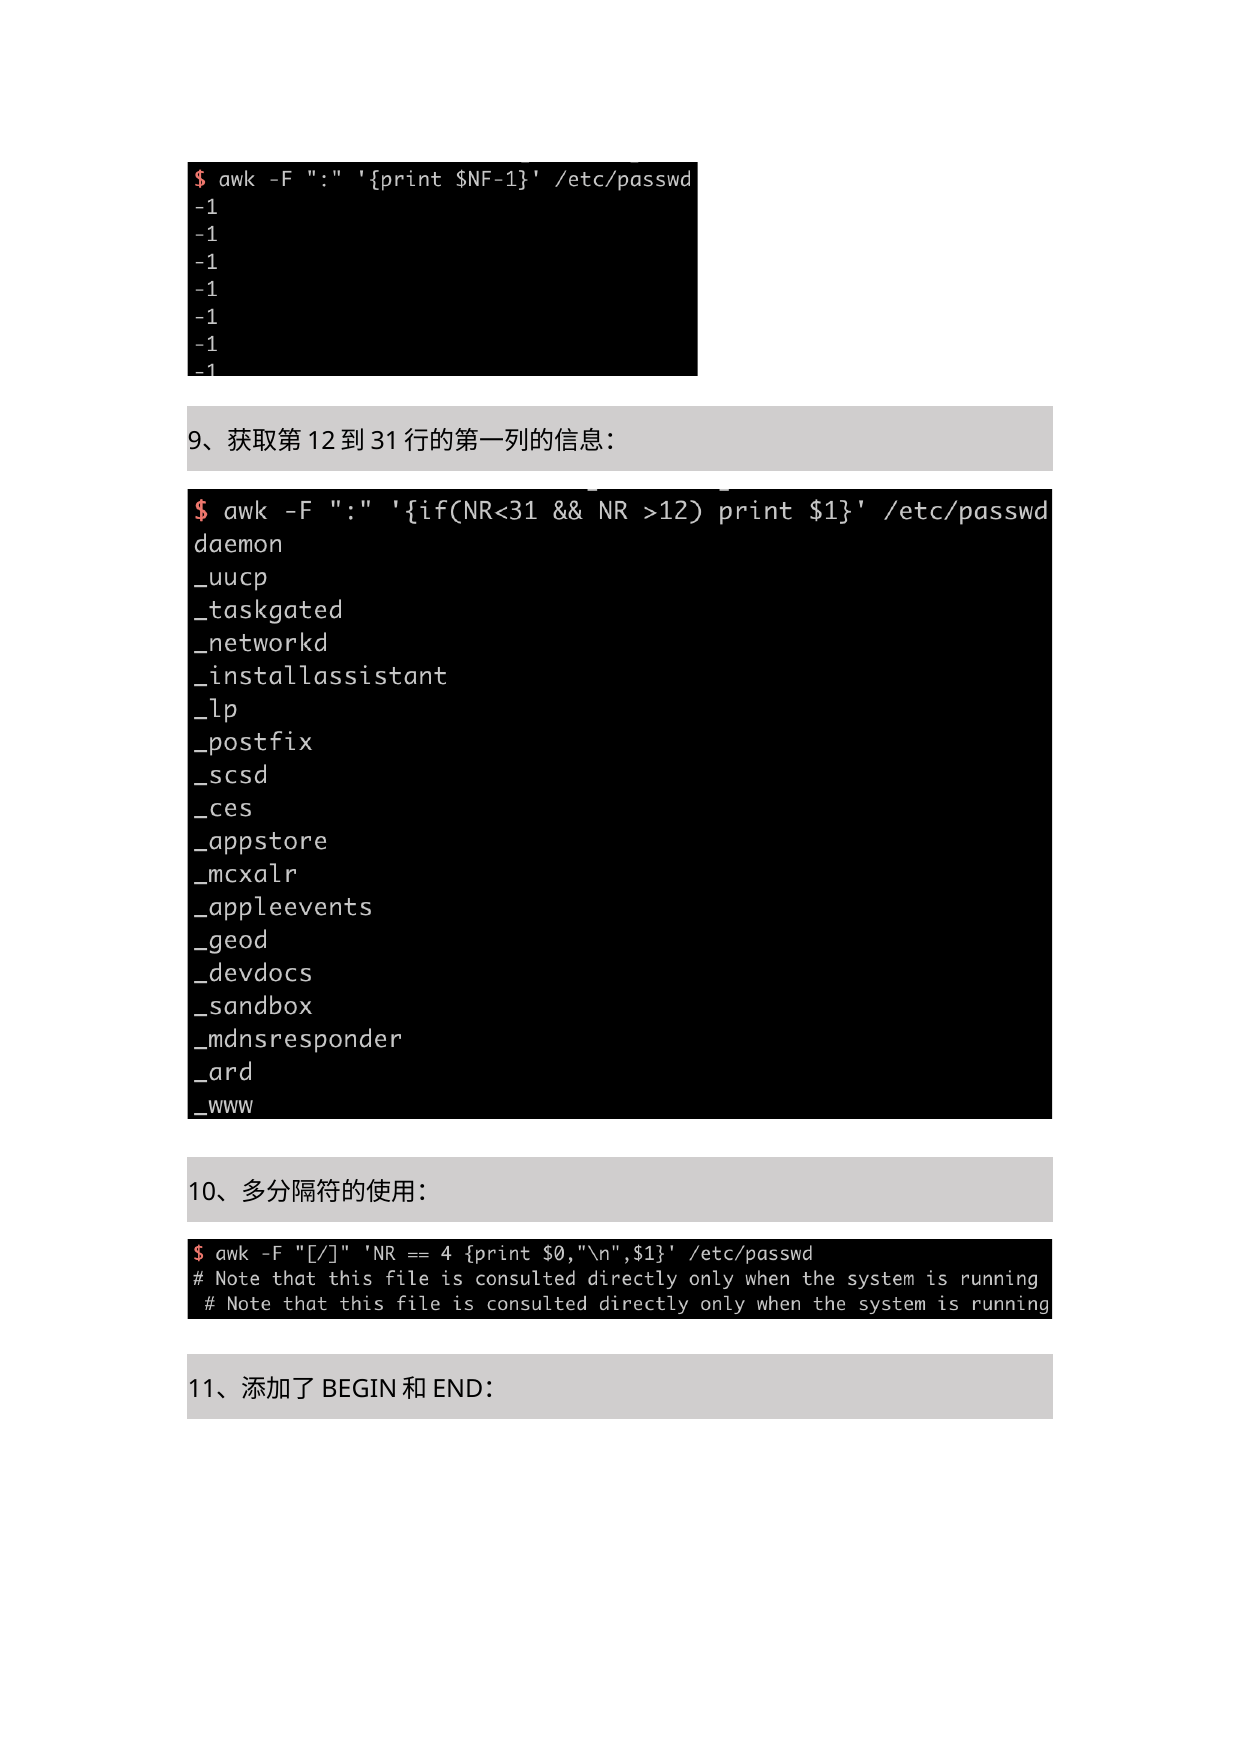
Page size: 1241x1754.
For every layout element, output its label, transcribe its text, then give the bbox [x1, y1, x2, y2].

picture [187, 162, 698, 376]
text 9、获取第12到31行的第一列的信息： [187, 406, 1053, 471]
text 11、添加了BEGIN和END： [187, 1354, 1053, 1419]
text 10、多分隔符的使用： [187, 1157, 1053, 1222]
picture [187, 1239, 1053, 1319]
picture [187, 489, 1053, 1119]
